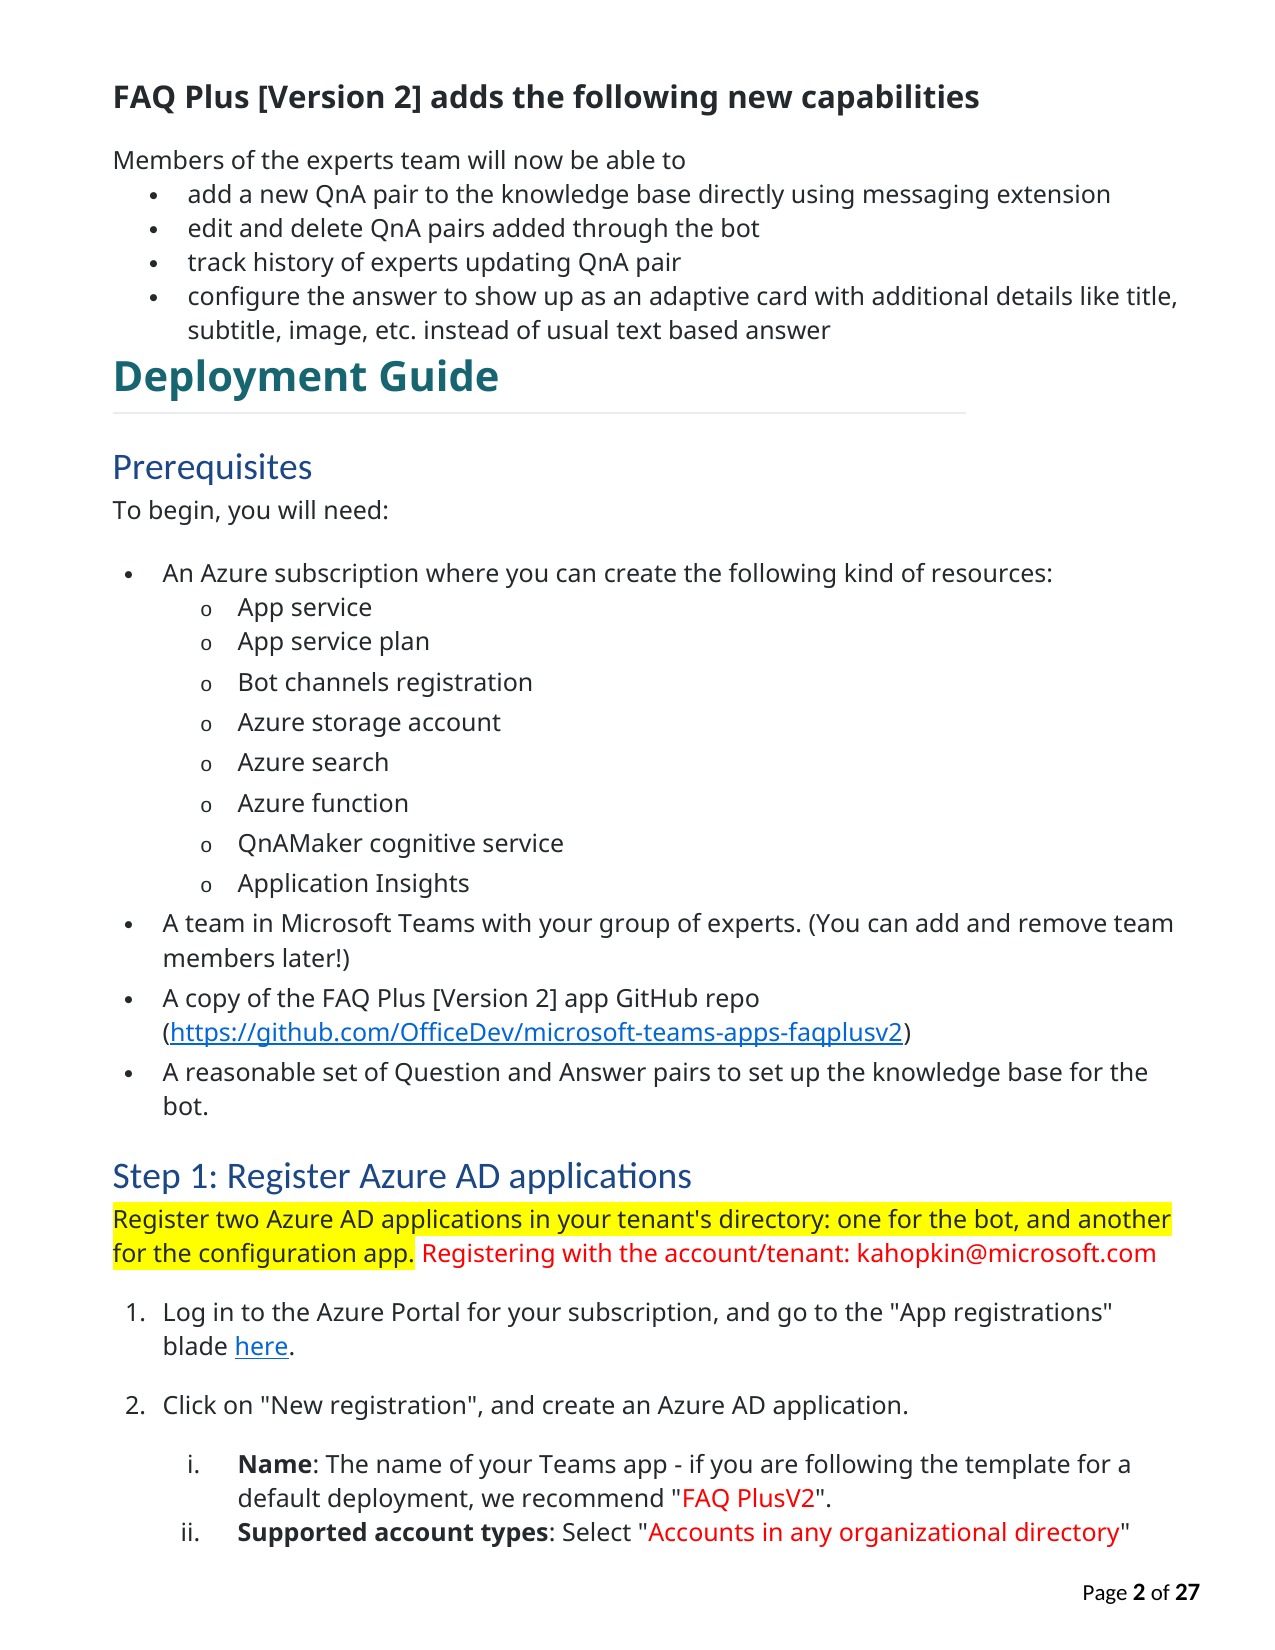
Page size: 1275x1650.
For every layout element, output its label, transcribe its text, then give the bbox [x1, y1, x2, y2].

list edit and delete QnA pairs added through the bot [150, 211, 1200, 245]
list add a new QnA pair to the knowledge base directly using messaging extension [150, 177, 1200, 211]
subtitle Step 1: Register Azure AD applications [112, 1152, 1200, 1198]
text FAQ Plus [Version 2] adds the following new capabilities [112, 75, 1200, 118]
text To begin, you will need: [112, 493, 1200, 527]
list track history of experts updating QnA pair [150, 245, 1200, 279]
list A copy of the FAQ Plus [Version 2] app GitHub repo (https://github.com/OfficeDev/microsoft-teams-apps-faqplusv2) [125, 981, 1200, 1049]
list A reasonable set of Question and Answer pairs to set up the knowledge base for the bot. [125, 1055, 1200, 1123]
list Application Insights [200, 866, 1200, 900]
text Members of the experts team will now be able to [112, 143, 1200, 177]
list Click on "New registration", and create an Azure AD application. [125, 1388, 1200, 1422]
list Azure search [200, 745, 1200, 779]
list An Azure subscription where you can create the following kind of resources: [125, 556, 1200, 590]
list Log in to the Azure Portal for your subscription, and go to the "App registrations" blade here. [125, 1295, 1200, 1363]
list App service [200, 590, 1200, 624]
list Name: The name of your Teams app - if you are following the template for a default deployment, we recommend "FAQ PlusV2". [200, 1447, 1200, 1515]
list App service plan [200, 624, 1200, 658]
list QnAMaker cognitive service [200, 826, 1200, 859]
subtitle Prerequisites [112, 443, 1200, 489]
text Register two Azure AD applications in your tenant's directory: one for the bot, and another for the configuration app. Registering with the account/tenant: kahopkin@microsoft.com [415, 1202, 1200, 1270]
list Bot channels registration [200, 664, 1200, 698]
list Supported account types: Select "Accounts in any organizational directory" [200, 1515, 1200, 1549]
list Azure function [200, 785, 1200, 819]
list configure the answer to show up as an adaptive card with additional details like title, subtitle, image, etc. instead of usual text based answer [150, 279, 1200, 347]
subtitle Deployment Guide [112, 347, 966, 414]
list A team in Microsoft Teams with your group of experts. (You can add and remove team members later!) [125, 906, 1200, 974]
list Azure storage account [200, 704, 1200, 739]
